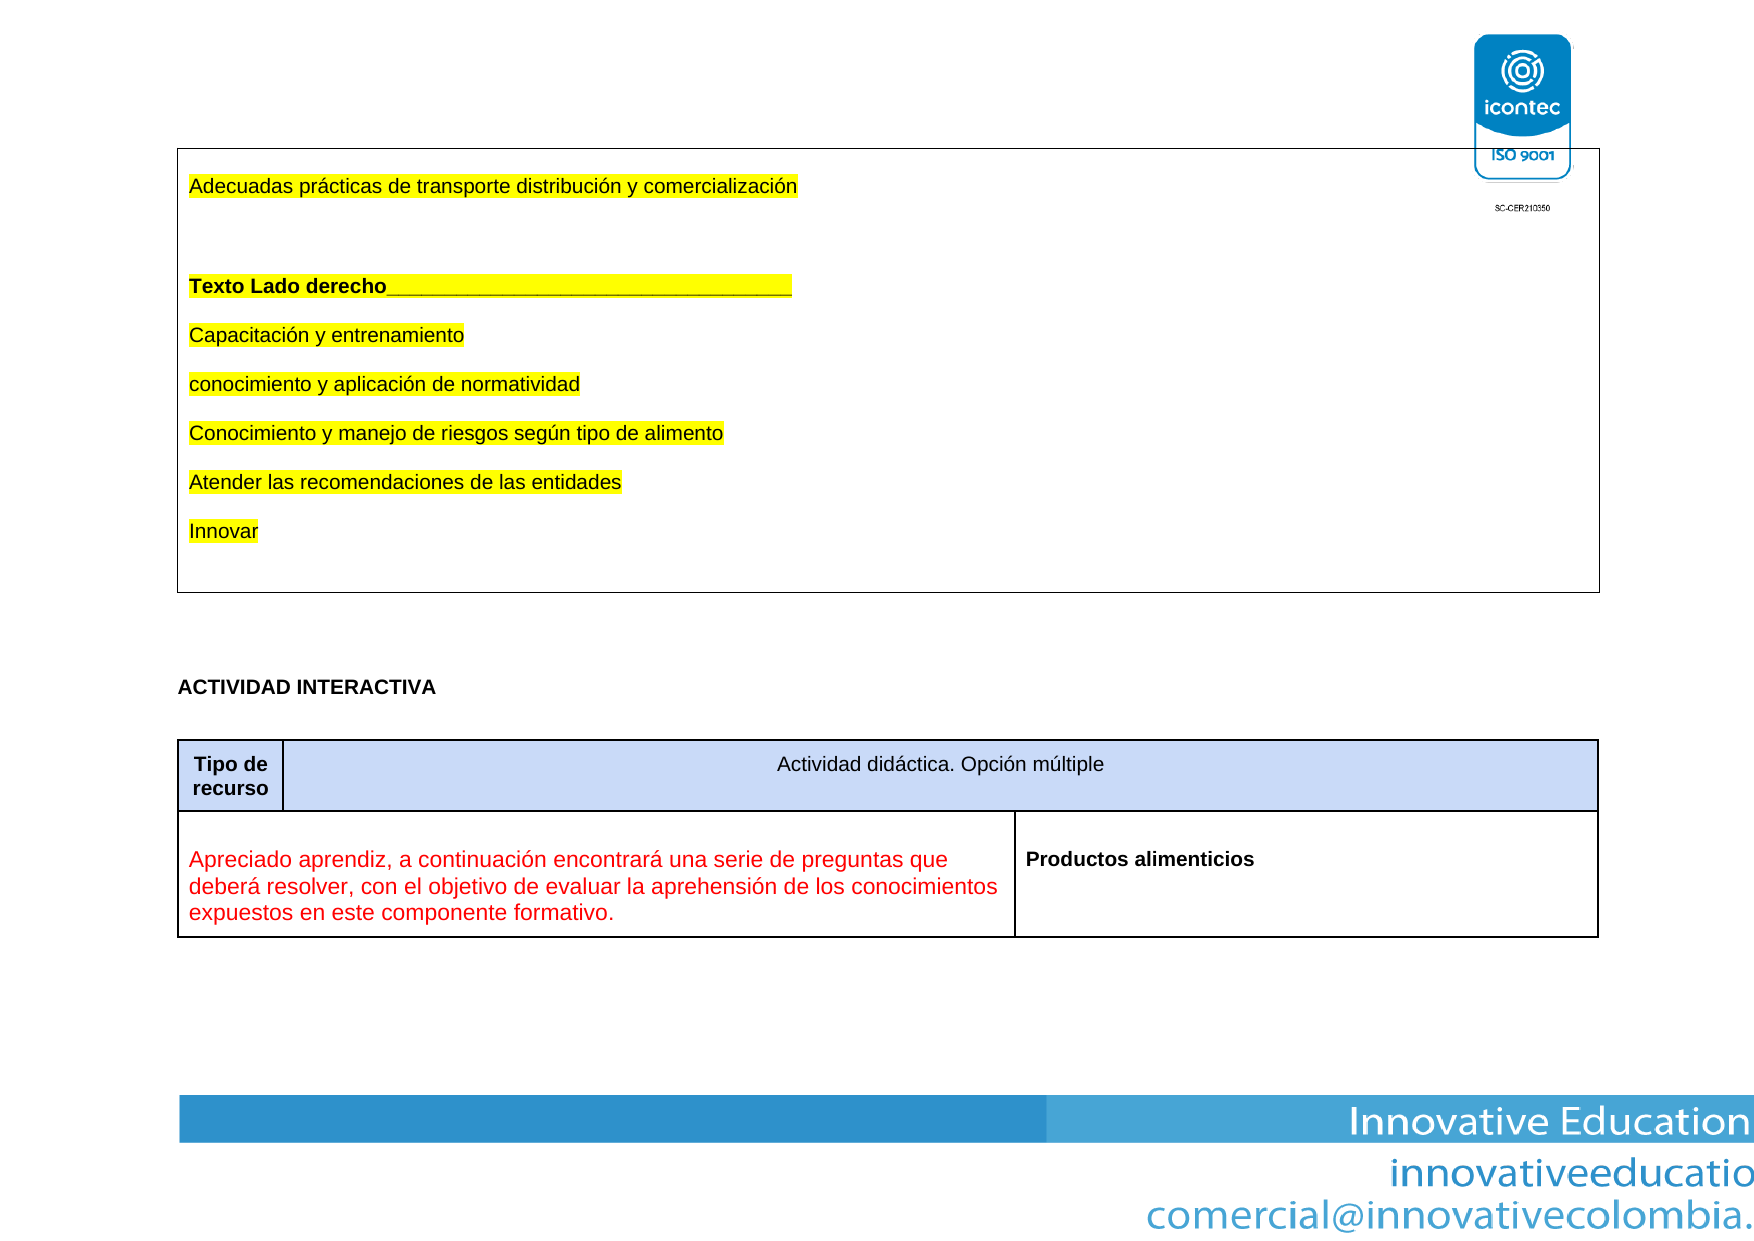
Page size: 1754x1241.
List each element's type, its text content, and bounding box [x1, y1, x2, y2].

picture [1502, 60, 1507, 83]
picture [1519, 103, 1527, 114]
table_header Actividad didáctica. Opción múltiple [284, 741, 1597, 810]
text ACTIVIDAD INTERACTIVA [177, 675, 1577, 699]
picture [1502, 103, 1513, 114]
picture [1509, 57, 1532, 85]
picture [1491, 105, 1499, 114]
picture [1533, 59, 1543, 85]
picture [1530, 101, 1535, 114]
picture [179, 1093, 1754, 1239]
picture [1477, 124, 1569, 148]
table_header Tipo de recurso [179, 741, 282, 810]
picture [1471, 31, 1574, 148]
picture [1512, 51, 1536, 57]
picture [1510, 86, 1533, 92]
picture [1516, 64, 1529, 78]
